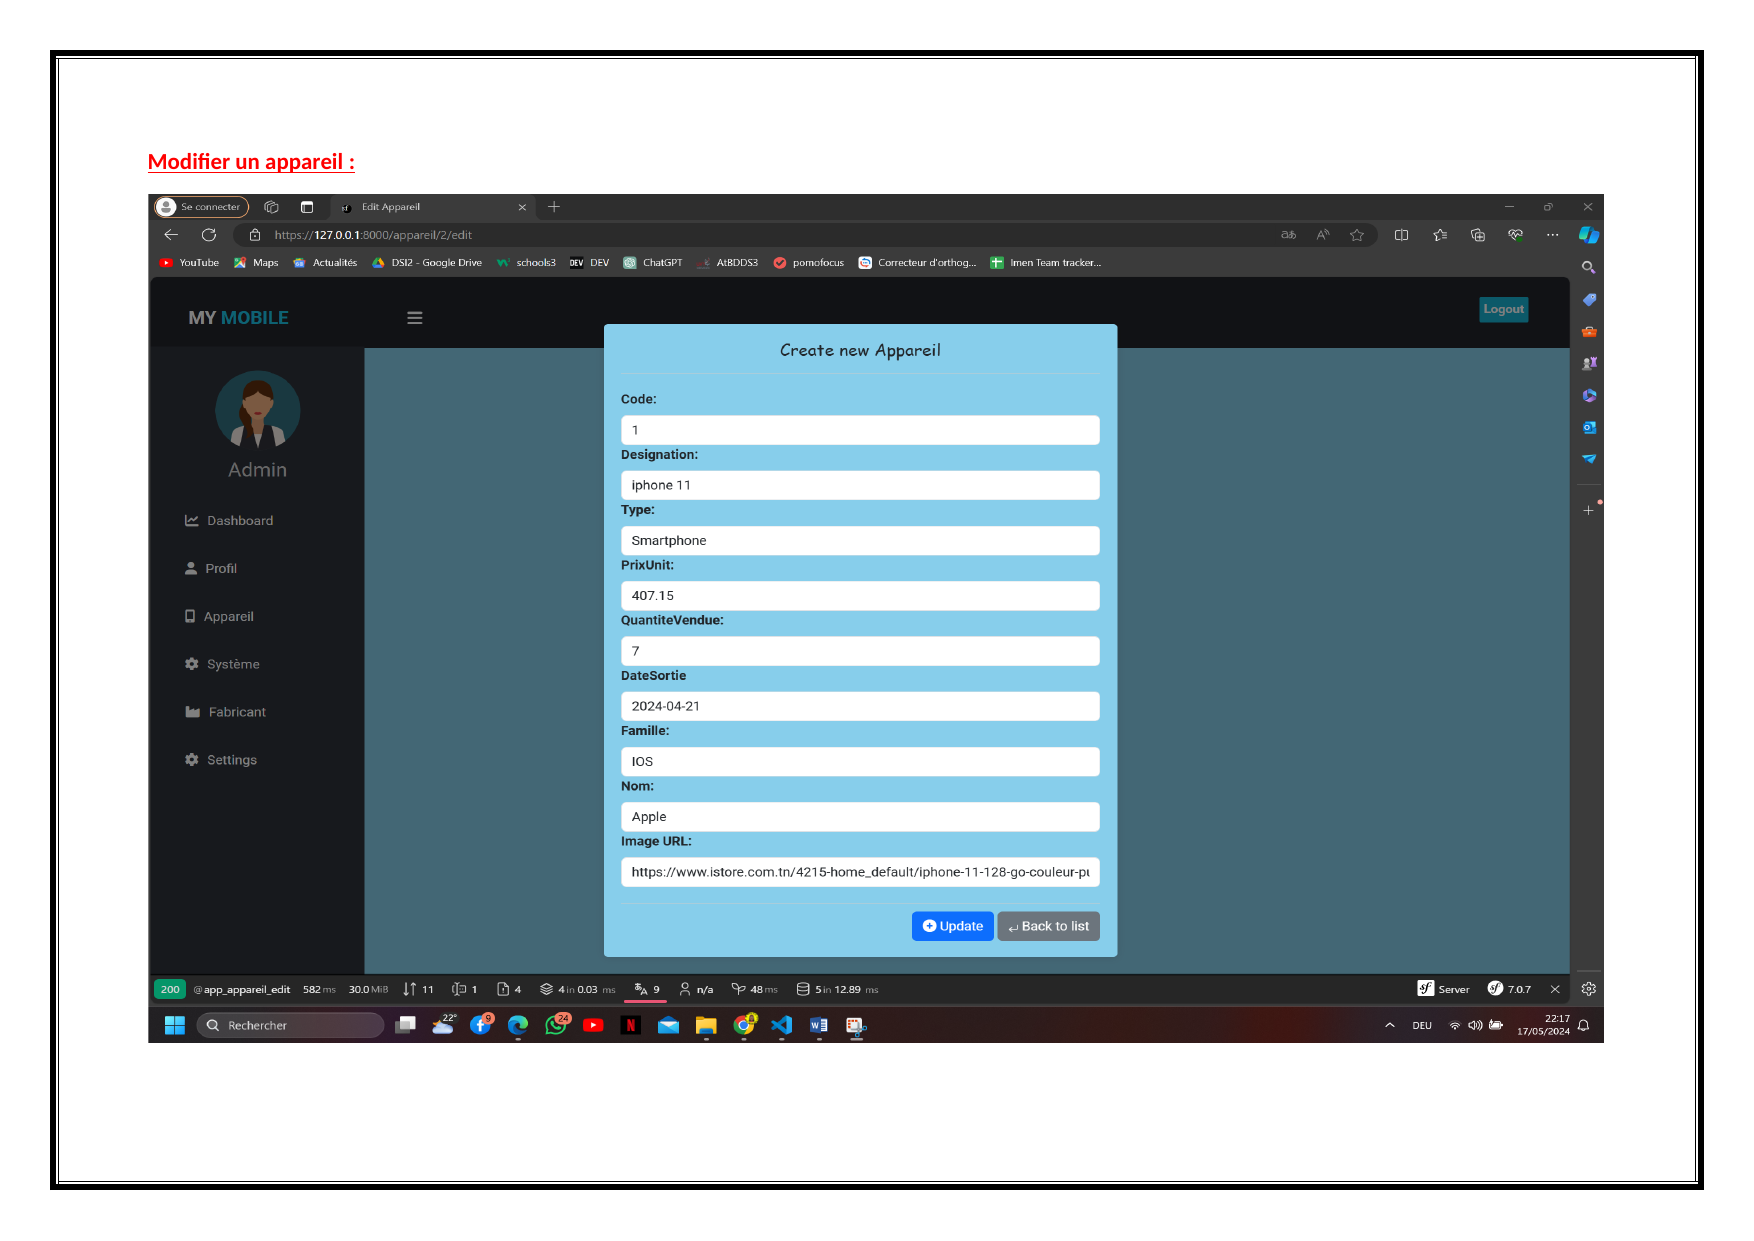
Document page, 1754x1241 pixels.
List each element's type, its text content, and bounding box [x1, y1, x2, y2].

text Modifier un appareil : [147, 147, 1606, 176]
picture [147, 194, 1604, 1041]
